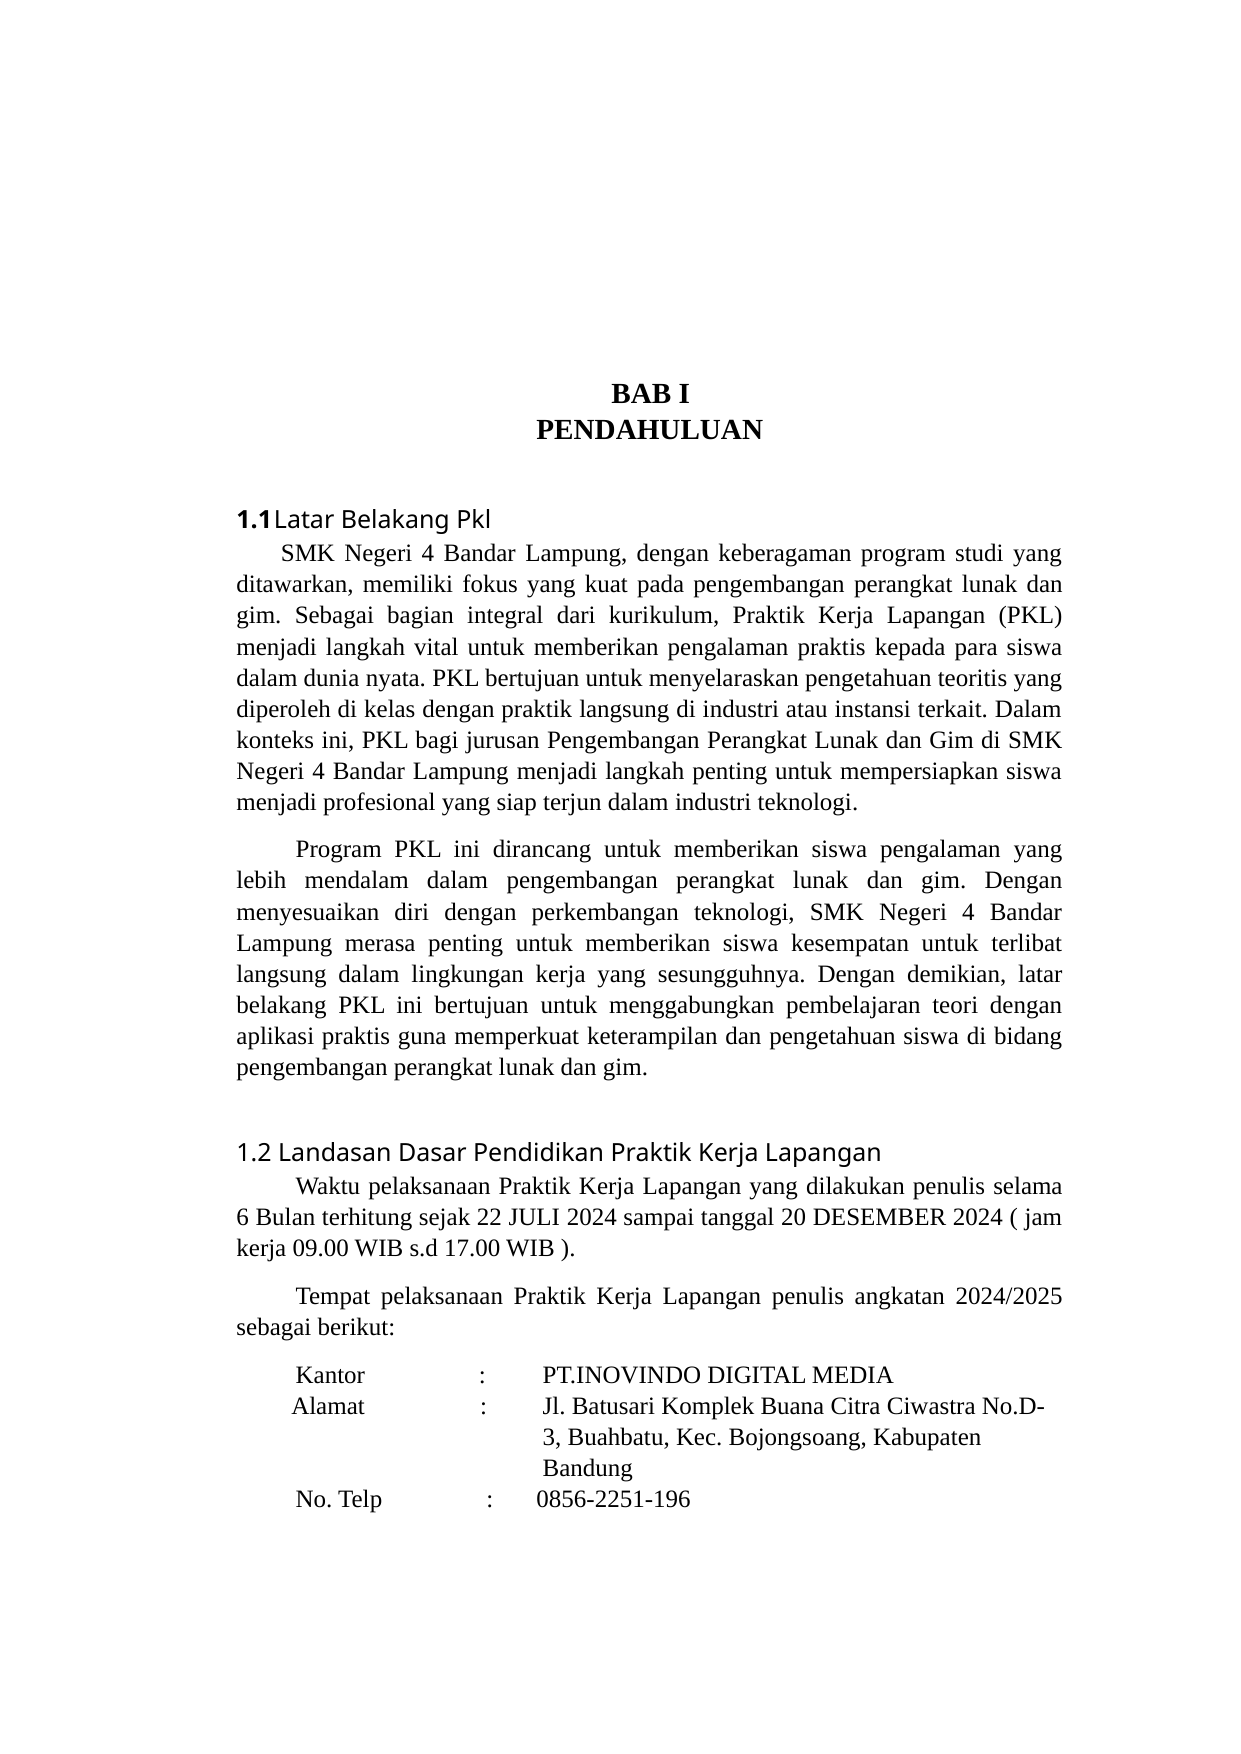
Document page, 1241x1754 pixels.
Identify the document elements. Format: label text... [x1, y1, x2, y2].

text No. Telp : 0856-2251-196 [236, 1484, 1063, 1513]
text SMK Negeri 4 Bandar Lampung, dengan keberagaman program studi yang ditawarkan, memiliki fokus yang kuat pada pengembangan perangkat lunak dan gim. Sebagai bagian integral dari kurikulum, Praktik Kerja Lapangan (PKL) menjadi langkah vital untuk memberikan pengalaman praktis kepada para siswa dalam dunia nyata. PKL bertujuan untuk menyelaraskan pengetahuan teoritis yang diperoleh di kelas dengan praktik langsung di industri atau instansi terkait. Dalam konteks ini, PKL bagi jurusan Pengembangan Perangkat Lunak dan Gim di SMK Negeri 4 Bandar Lampung menjadi langkah penting untuk mempersiapkan siswa menjadi profesional yang siap terjun dalam industri teknologi. [236, 538, 1063, 816]
subtitle 1.2 Landasan Dasar Pendidikan Praktik Kerja Lapangan [236, 1135, 1063, 1169]
text Alamat : Jl. Batusari Komplek Buana Citra Ciwastra No.D- [236, 1391, 1063, 1420]
subtitle BAB I [536, 376, 1063, 409]
text Kantor : PT.INOVINDO DIGITAL MEDIA [236, 1360, 1063, 1389]
text Tempat pelaksanaan Praktik Kerja Lapangan penulis angkatan 2024/2025 sebagai berikut: [236, 1281, 1063, 1341]
text Program PKL ini dirancang untuk memberikan siswa pengalaman yang lebih mendalam dalam pengembangan perangkat lunak dan gim. Dengan menyesuaikan diri dengan perkembangan teknologi, SMK Negeri 4 Bandar Lampung merasa penting untuk memberikan siswa kesempatan untuk terlibat langsung dalam lingkungan kerja yang sesungguhnya. Dengan demikian, latar belakang PKL ini bertujuan untuk menggabungkan pembelajaran teori dengan aplikasi praktis guna memperkuat keterampilan dan pengetahuan siswa di bidang pengembangan perangkat lunak dan gim. [236, 834, 1063, 1081]
subtitle Latar Belakang Pkl [236, 502, 1063, 536]
text Waktu pelaksanaan Praktik Kerja Lapangan yang dilakukan penulis selama 6 Bulan terhitung sejak 22 JULI 2024 sampai tanggal 20 DESEMBER 2024 ( jam kerja 09.00 WIB s.d 17.00 WIB ). [236, 1171, 1063, 1262]
text 3, Buahbatu, Kec. Bojongsoang, Kabupaten [236, 1422, 1063, 1451]
text Bandung [236, 1453, 1063, 1482]
subtitle PENDAHULUAN [236, 412, 1063, 446]
